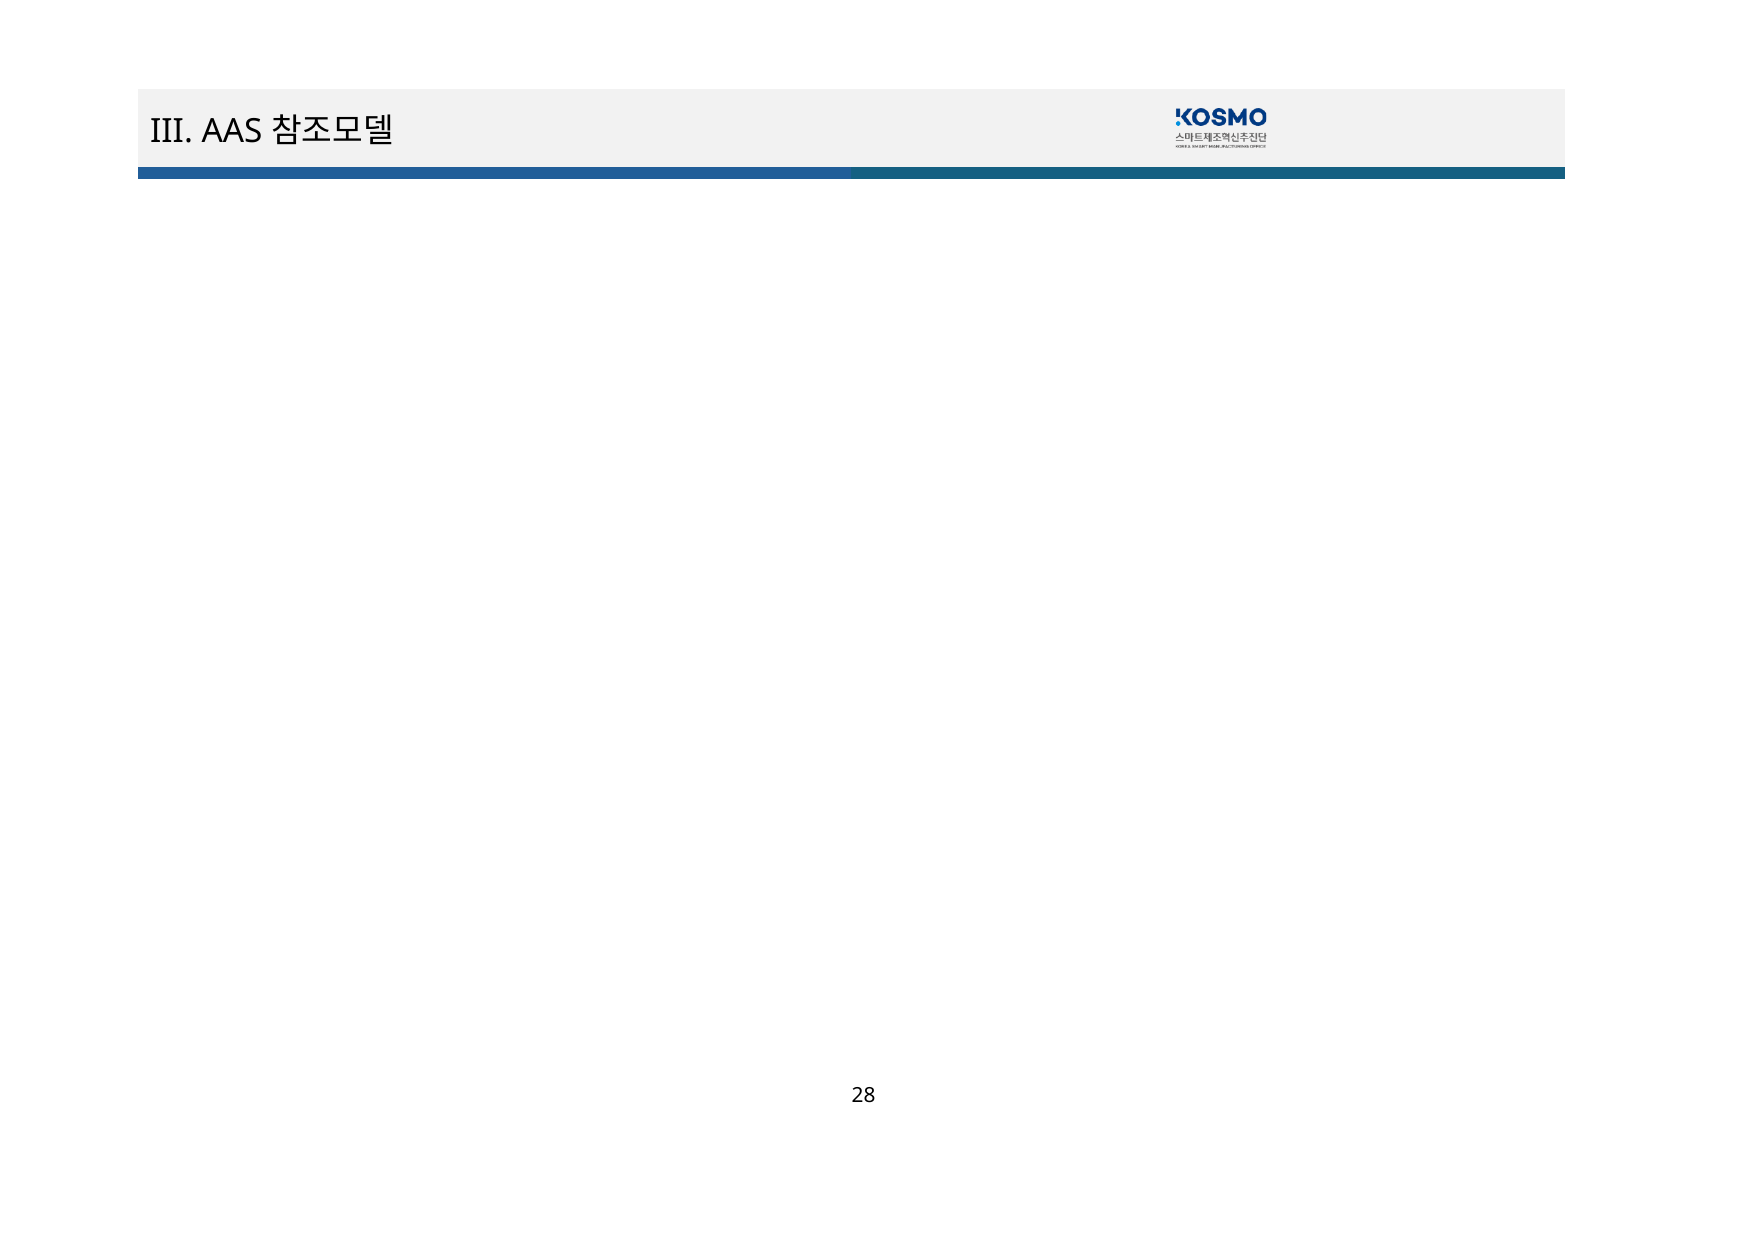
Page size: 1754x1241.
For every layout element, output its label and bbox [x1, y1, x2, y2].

picture [1175, 108, 1267, 148]
